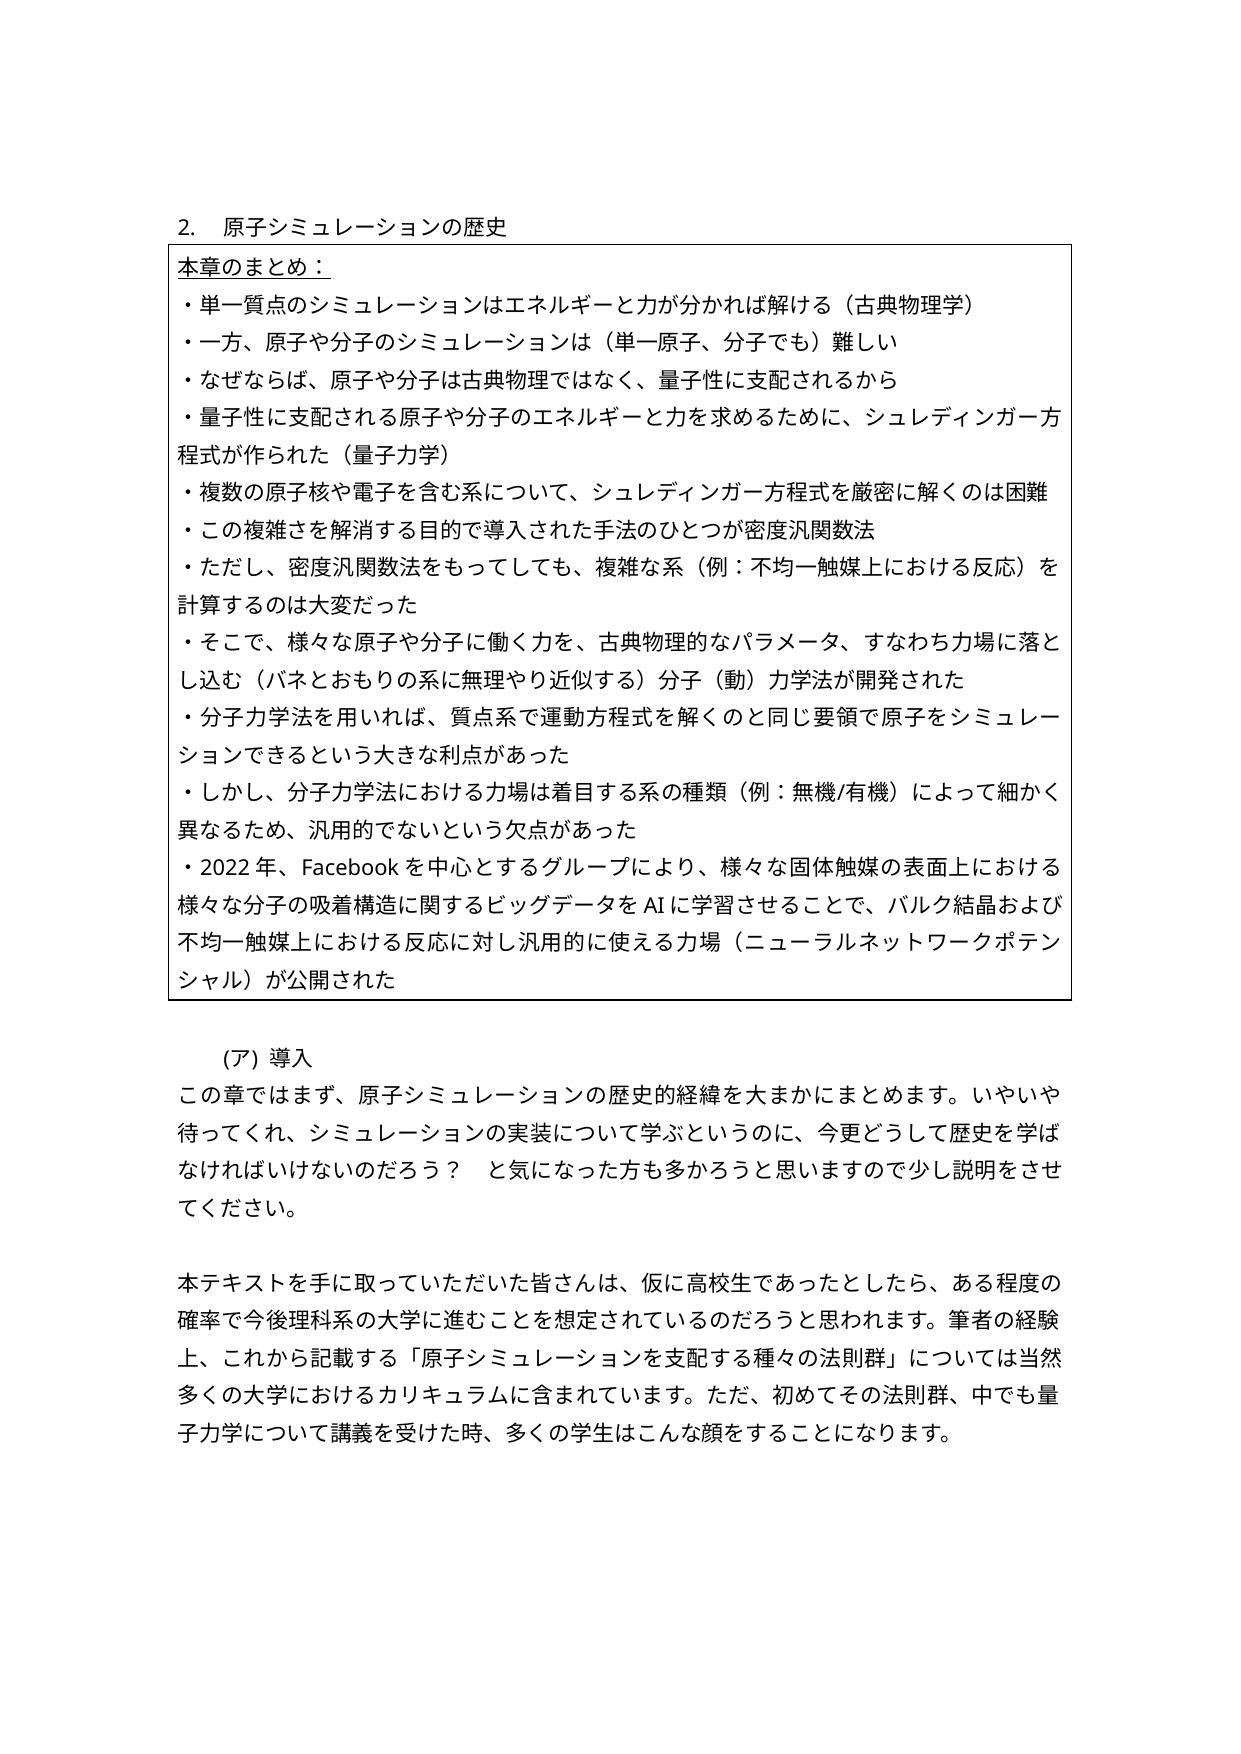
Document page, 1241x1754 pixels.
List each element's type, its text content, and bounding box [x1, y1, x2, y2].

text ・しかし、分子力学法における力場は着目する系の種類（例：無機/有機）によって細かく異なるため、汎用的でないという欠点があった [177, 772, 1063, 844]
list 導入 [223, 1038, 1063, 1076]
text ・2022年、Facebookを中心とするグループにより、様々な固体触媒の表面上における様々な分子の吸着構造に関するビッグデータをAIに学習させることで、バルク結晶および不均一触媒上における反応に対し汎用的に使える力場（ニューラルネットワークポテンシャル）が公開された [169, 844, 1071, 999]
text ・ただし、密度汎関数法をもってしても、複雑な系（例：不均一触媒上における反応）を計算するのは大変だった [177, 547, 1063, 622]
text ・複数の原子核や電子を含む系について、シュレディンガー方程式を厳密に解くのは困難 [177, 472, 1063, 510]
text ・そこで、様々な原子や分子に働く力を、古典物理的なパラメータ、すなわち力場に落とし込む（バネとおもりの系に無理やり近似する）分子（動）力学法が開発された [177, 622, 1063, 697]
text 本テキストを手に取っていただいた皆さんは、仮に高校生であったとしたら、ある程度の確率で今後理科系の大学に進むことを想定されているのだろうと思われます。筆者の経験上、これから記載する「原子シミュレーションを支配する種々の法則群」については当然、多くの大学におけるカリキュラムに含まれています。ただ、初めてその法則群、中でも量子力学について講義を受けた時、多くの学生はこんな顔をすることになります。 [177, 1263, 1063, 1451]
text ・分子力学法を用いれば、質点系で運動方程式を解くのと同じ要領で原子をシミュレーションできるという大きな利点があった [177, 697, 1063, 772]
text ・一方、原子や分子のシミュレーションは（単一原子、分子でも）難しい [177, 322, 1063, 360]
text ・なぜならば、原子や分子は古典物理ではなく、量子性に支配されるから [177, 360, 1063, 397]
text この章ではまず、原子シミュレーションの歴史的経緯を大まかにまとめます。いやいや待ってくれ、シミュレーションの実装について学ぶというのに、今更どうして歴史を学ばなければいけないのだろう？ と気になった方も多かろうと思いますので少し説明をさせてください。 [177, 1076, 1063, 1226]
text ・量子性に支配される原子や分子のエネルギーと力を求めるために、シュレディンガー方程式が作られた（量子力学） [177, 397, 1063, 472]
list 原子シミュレーションの歴史 [177, 207, 1063, 244]
text 本章のまとめ： [169, 245, 1071, 285]
text ・単一質点のシミュレーションはエネルギーと力が分かれば解ける（古典物理学） [177, 285, 1063, 322]
text ・この複雑さを解消する目的で導入された手法のひとつが密度汎関数法 [177, 510, 1063, 547]
